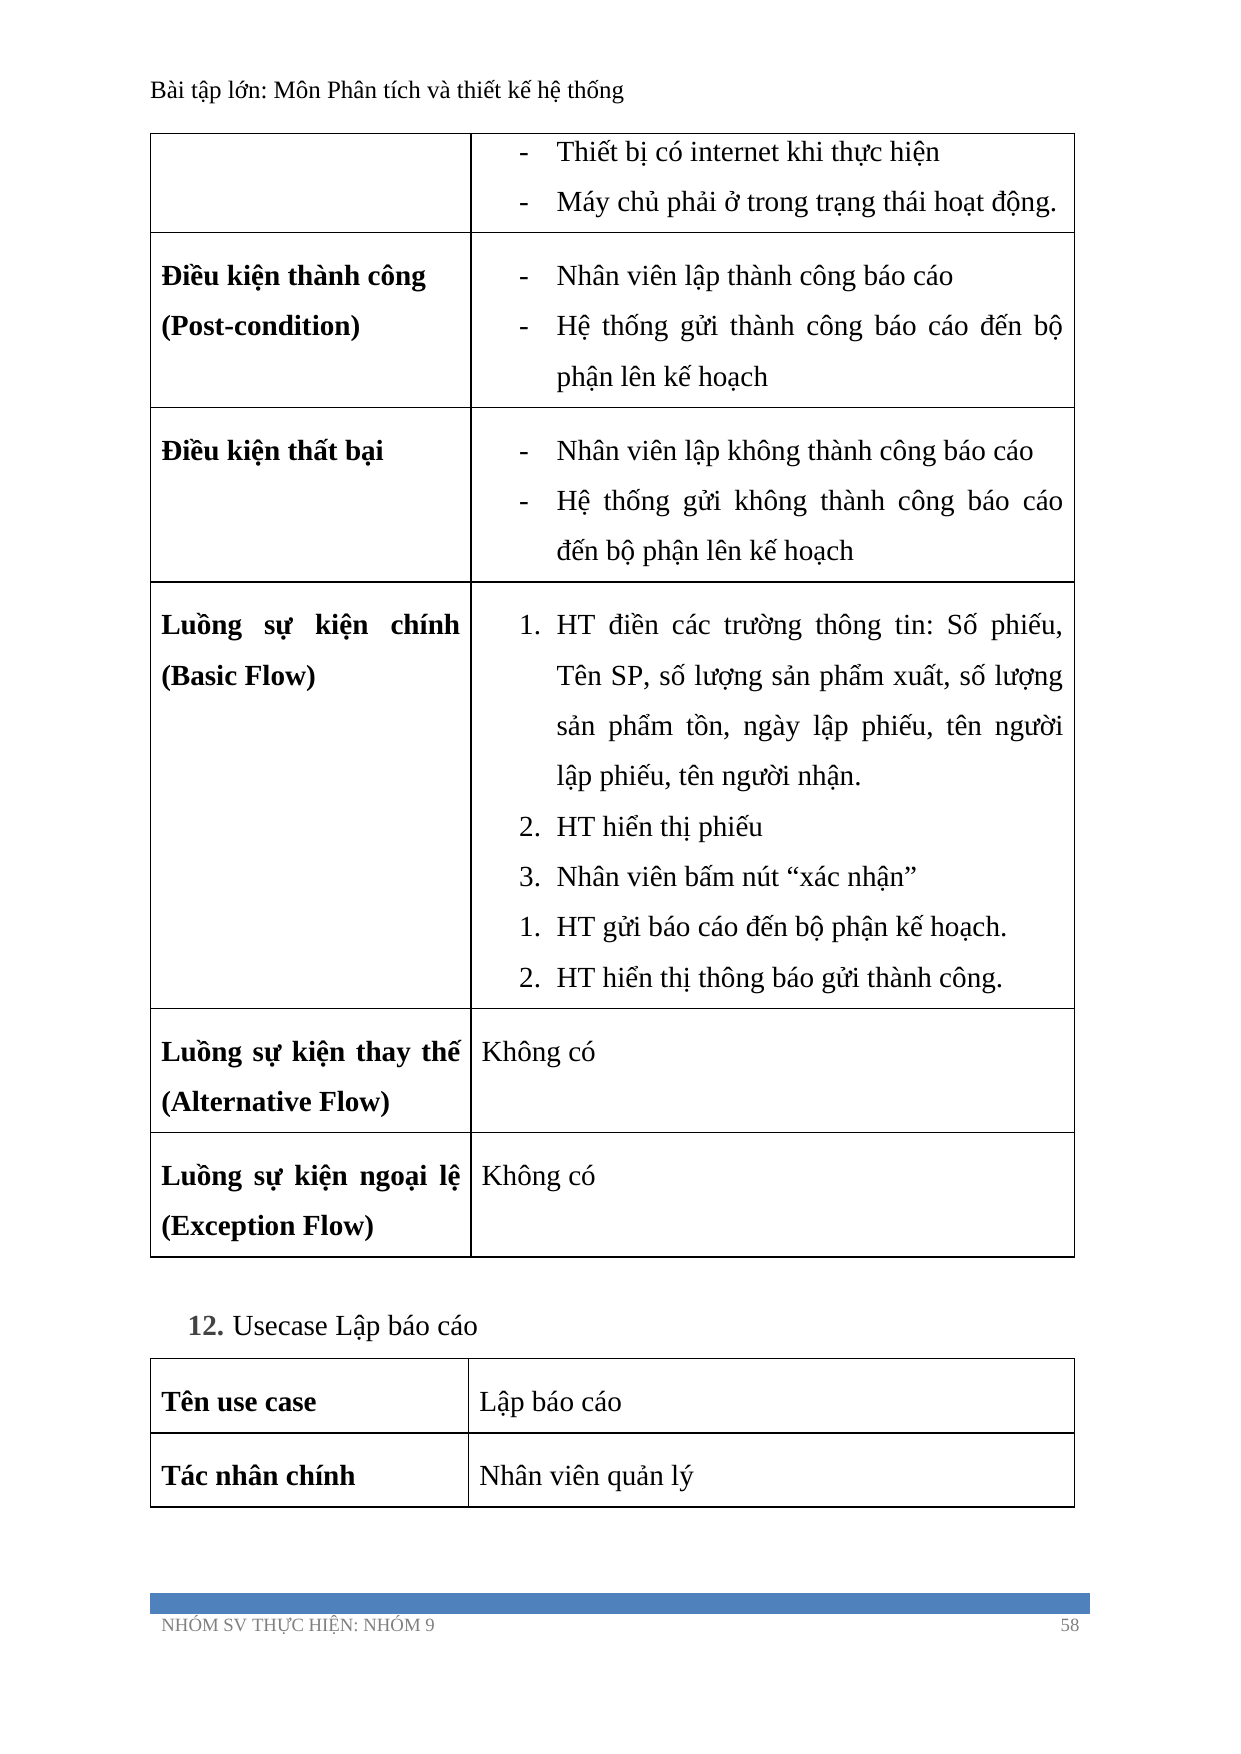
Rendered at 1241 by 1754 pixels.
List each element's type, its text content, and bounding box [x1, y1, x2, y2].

table_cell HT điền các trường thông tin: Số phiếu, Tên SP, số lượng sản phẩm xuất, số lượng sản phẩm tồn, ngày lập phiếu, tên người lập phiếu, tên người nhận. HT hiển thị phiếu Nhân viên bấm nút “xác nhận” HT gửi báo cáo đến bộ phận kế hoạch. HT hiển thị thông báo gửi thành công. [472, 583, 1074, 1007]
table_cell Nhân viên quản lý [469, 1434, 1074, 1506]
table_cell Điều kiện thất bại [151, 408, 470, 581]
table_cell Luồng sự kiện thay thế (Alternative Flow) [151, 1009, 470, 1132]
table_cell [151, 134, 470, 232]
table_header Lập báo cáo [469, 1359, 1074, 1432]
subtitle Usecase Lập báo cáo [187, 1308, 1090, 1341]
table_cell Tác nhân chính [151, 1434, 468, 1506]
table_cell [472, 134, 1074, 232]
table_cell Luồng sự kiện chính (Basic Flow) [151, 583, 470, 1007]
table_cell Không có [472, 1133, 1074, 1256]
table_cell Nhân viên lập thành công báo cáo Hệ thống gửi thành công báo cáo đến bộ phận lên kế hoạch [472, 233, 1074, 407]
table_cell Không có [472, 1009, 1074, 1132]
table_cell Điều kiện thành công (Post-condition) [151, 233, 470, 407]
table_cell Luồng sự kiện ngoại lệ (Exception Flow) [151, 1133, 470, 1256]
table_header Tên use case [151, 1359, 468, 1432]
table_cell Nhân viên lập không thành công báo cáo Hệ thống gửi không thành công báo cáo đến bộ phận lên kế hoạch [472, 408, 1074, 581]
